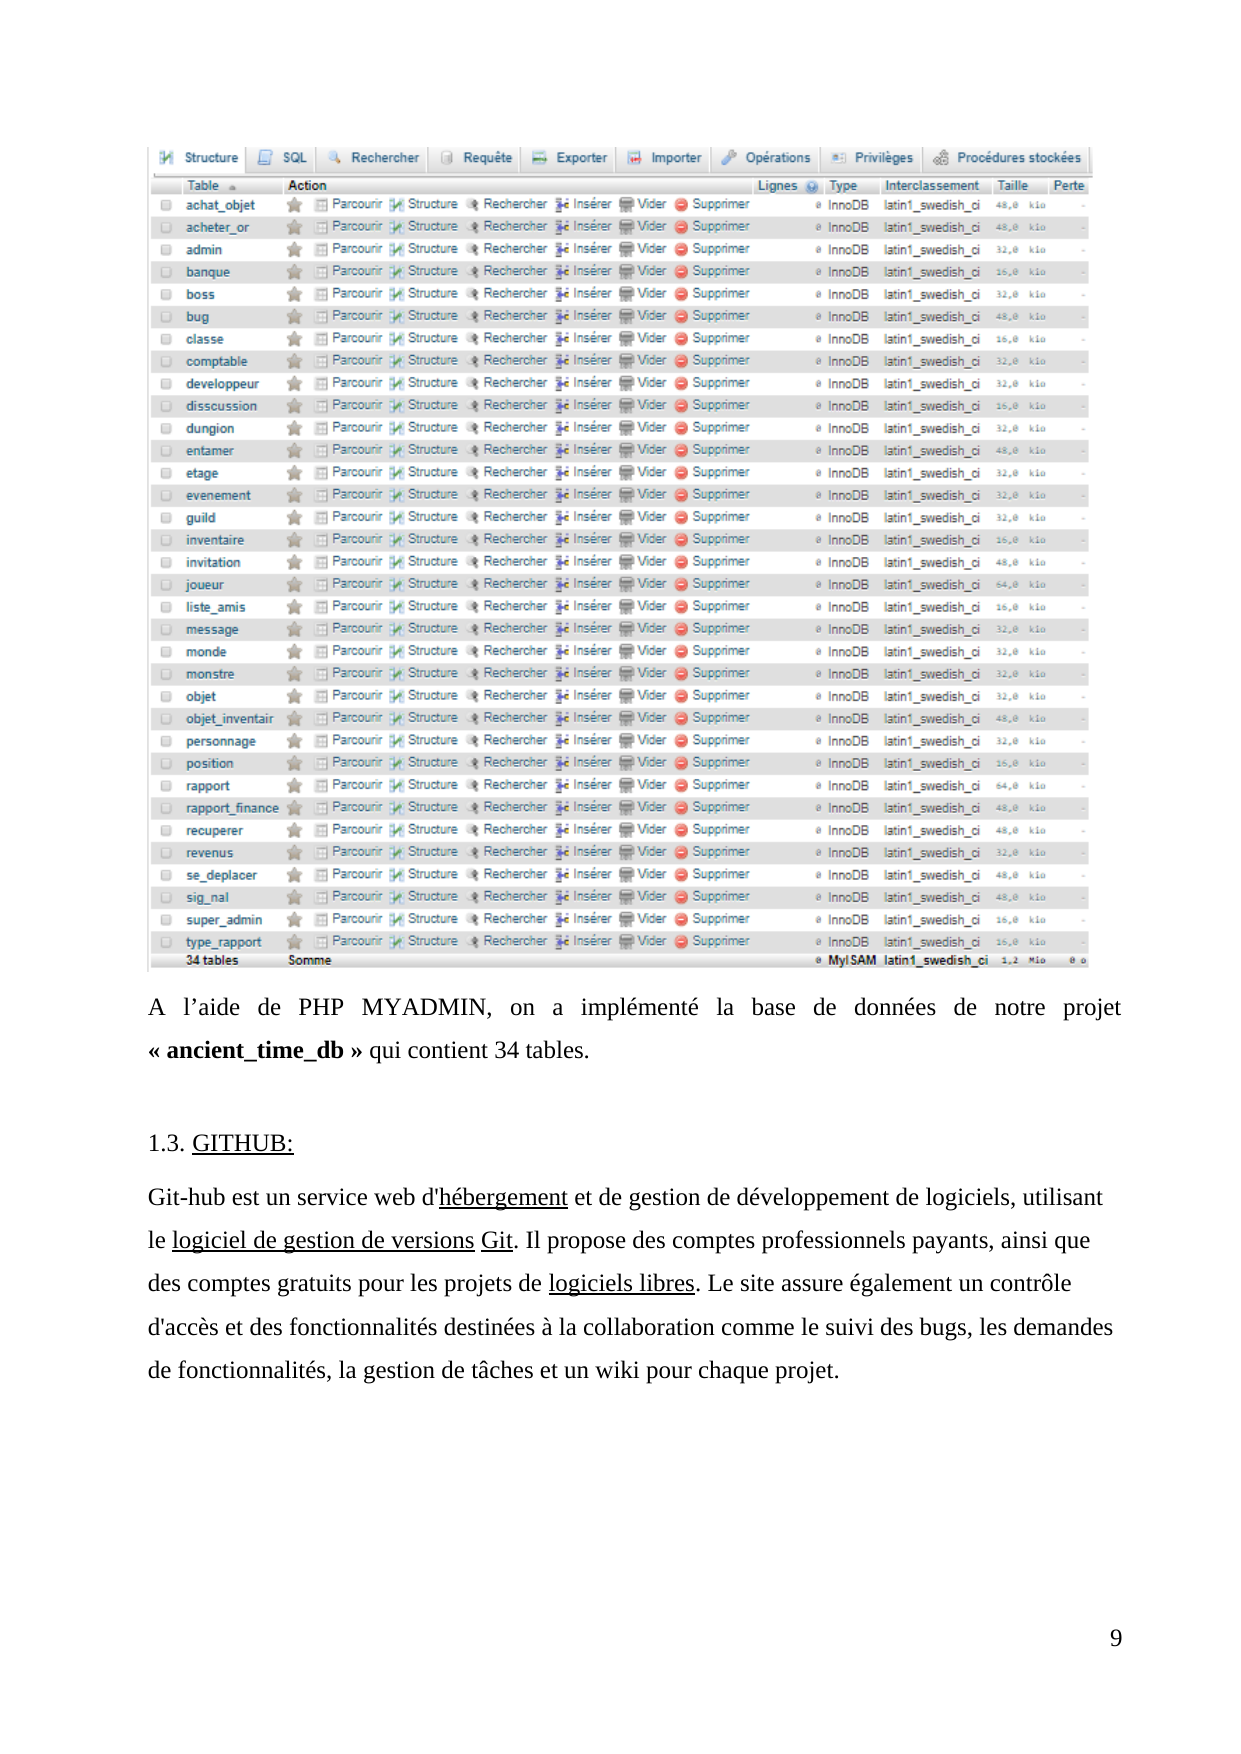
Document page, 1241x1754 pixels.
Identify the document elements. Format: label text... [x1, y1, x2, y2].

text Git-hub est un service web d'hébergement et de gestion de développement de logiciels, utilisant le logiciel de gestion de versions Git. Il propose des comptes professionnels payants, ainsi que des comptes gratuits pour les projets de logiciels libres. Le site assure également un contrôle d'accès et des fonctionnalités destinées à la collaboration comme le suivi des bugs, les demandes de fonctionnalités, la gestion de tâches et un wiki pour chaque projet. [148, 1182, 1122, 1383]
text A l’aide de PHP MYADMIN, on a implémenté la base de données de notre projet « ancient_time_db » qui contient 34 tables. [148, 992, 1122, 1064]
picture [147, 147, 1093, 972]
list GITHUB: [148, 1128, 1122, 1157]
